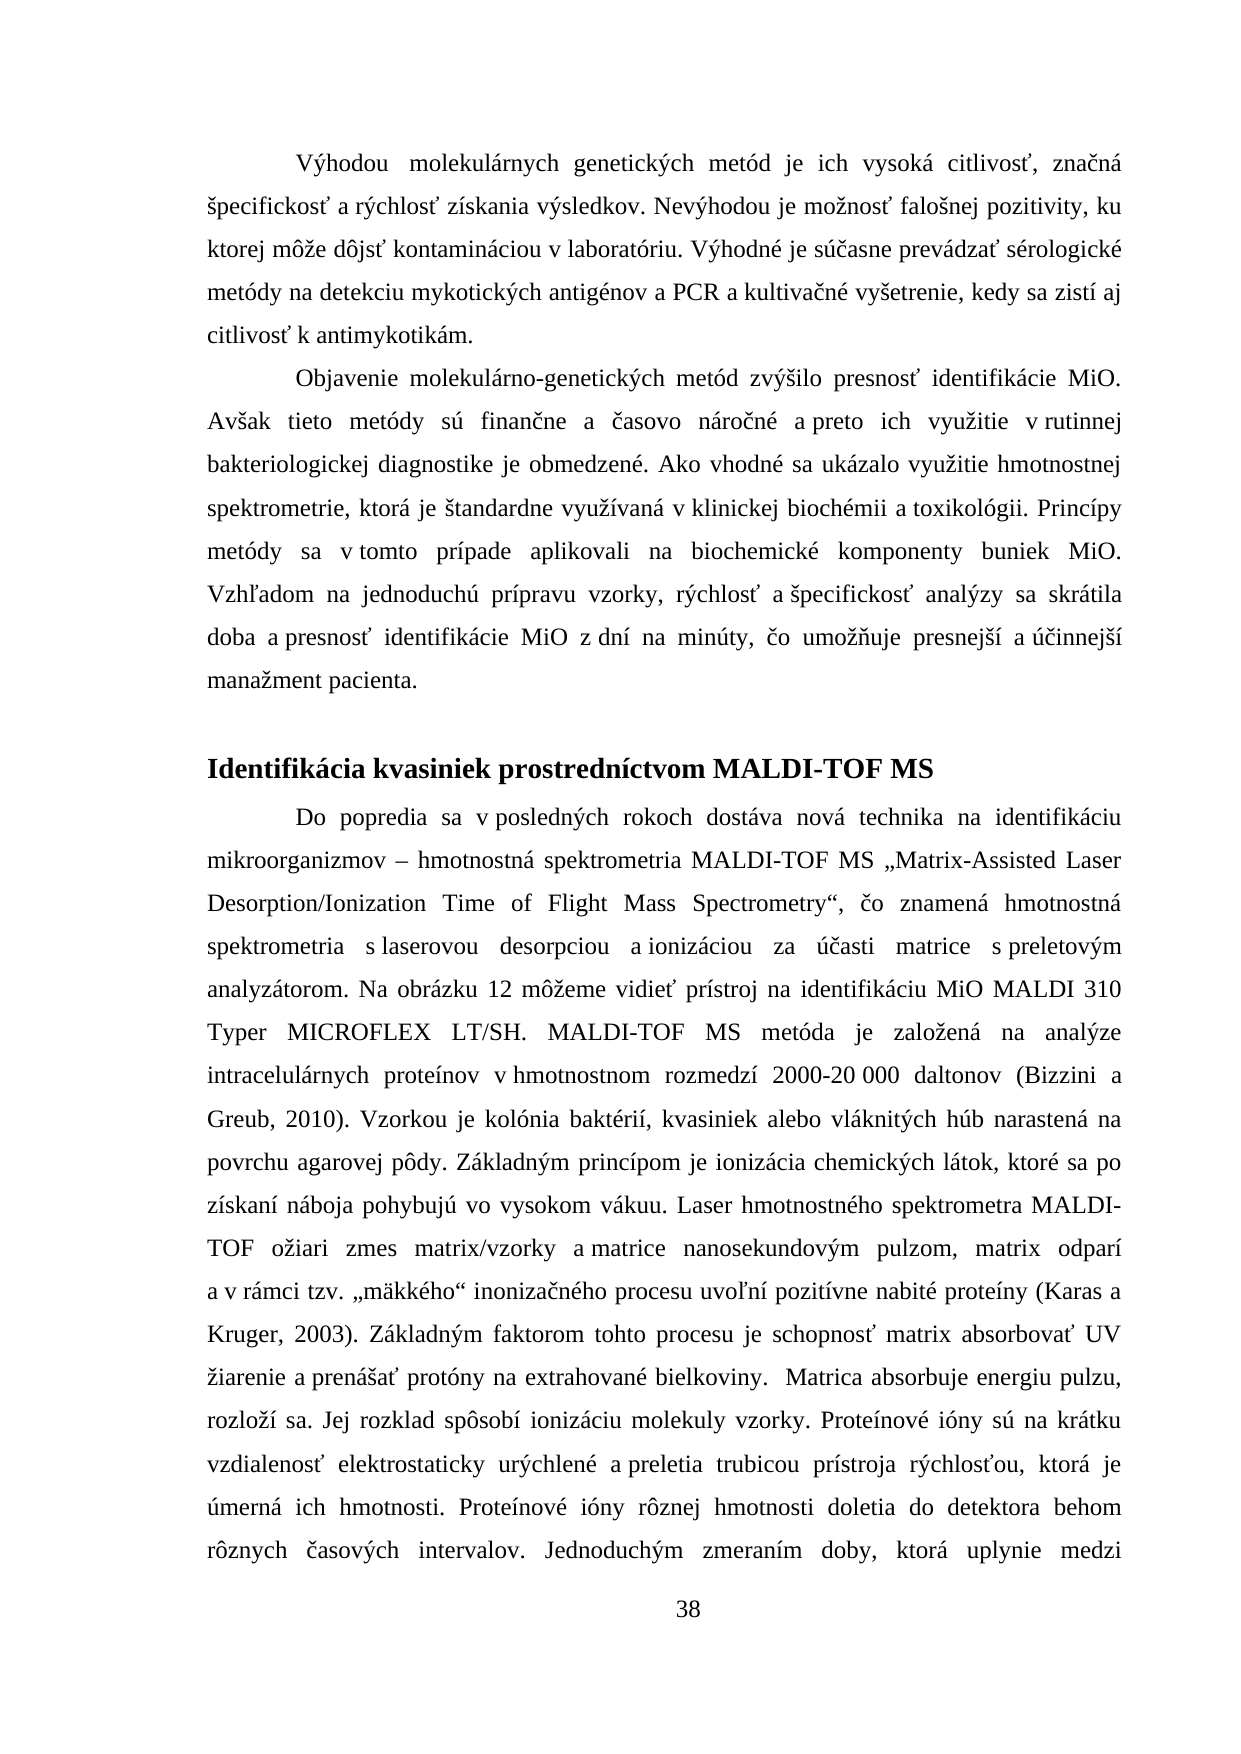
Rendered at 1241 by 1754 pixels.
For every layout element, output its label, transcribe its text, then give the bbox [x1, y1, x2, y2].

text Objavenie molekulárno-genetických metód zvýšilo presnosť identifikácie MiO. Avšak tieto metódy sú finančne a časovo náročné a preto ich využitie v rutinnej bakteriologickej diagnostike je obmedzené. Ako vhodné sa ukázalo využitie hmotnostnej spektrometrie, ktorá je štandardne využívaná v klinickej biochémii a toxikológii. Princípy metódy sa v tomto prípade aplikovali na biochemické komponenty buniek MiO. Vzhľadom na jednoduchú prípravu vzorky, rýchlosť a špecifickosť analýzy sa skrátila doba a presnosť identifikácie MiO z dní na minúty, čo umožňuje presnejší a účinnejší manažment pacienta. [207, 363, 1122, 694]
text Identifikácia kvasiniek prostredníctvom MALDI-TOF MS [207, 751, 1122, 785]
text Výhodou molekulárnych genetických metód je ich vysoká citlivosť, značná špecifickosť a rýchlosť získania výsledkov. Nevýhodou je možnosť falošnej pozitivity, ku ktorej môže dôjsť kontamináciou v laboratóriu. Výhodné je súčasne prevádzať sérologické metódy na detekciu mykotických antigénov a PCR a kultivačné vyšetrenie, kedy sa zistí aj citlivosť k antimykotikám. [207, 148, 1122, 349]
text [207, 802, 1122, 1564]
